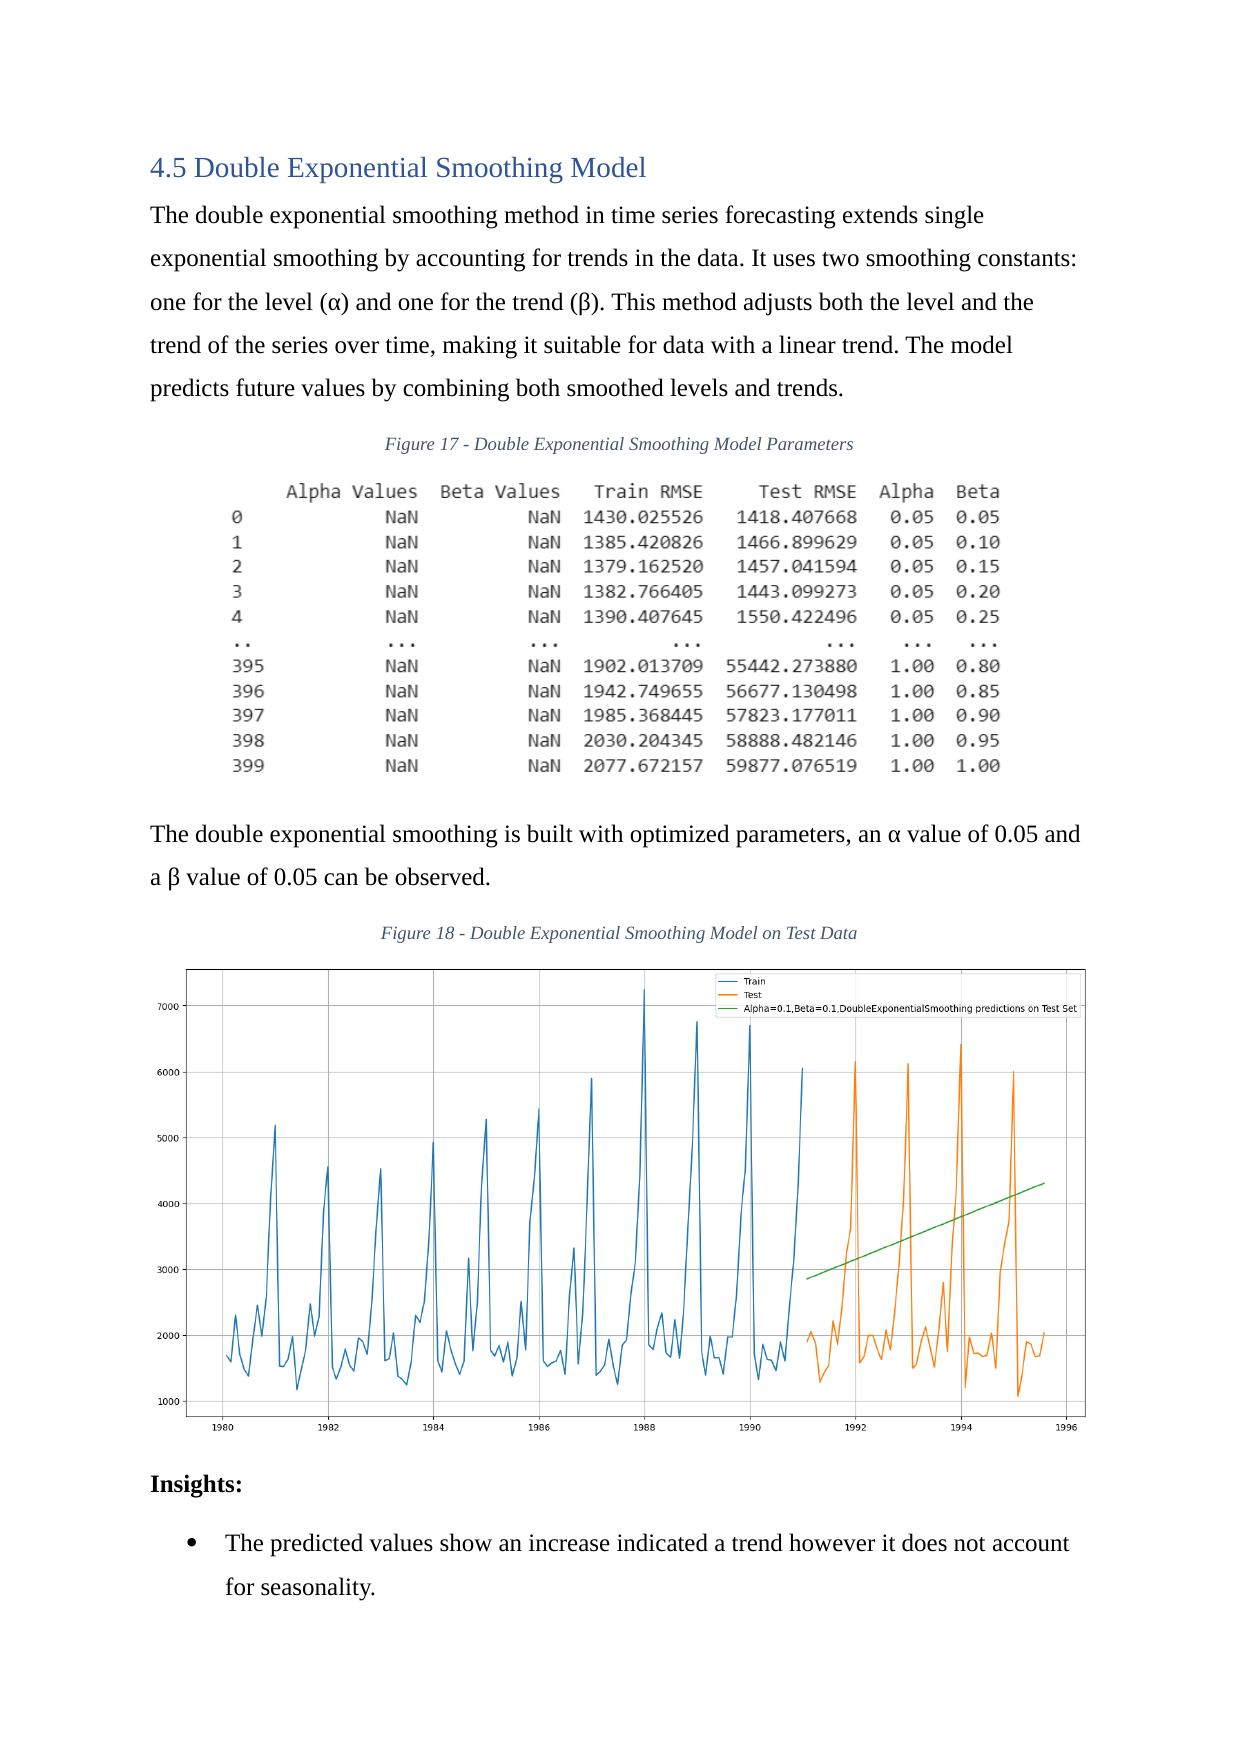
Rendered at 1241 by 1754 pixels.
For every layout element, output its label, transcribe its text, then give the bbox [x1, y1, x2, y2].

picture [219, 475, 1021, 788]
list The predicted values show an increase indicated a trend however it does not account for seasonality. [187, 1528, 1090, 1600]
subtitle 4.5 Double Exponential Smoothing Model [150, 150, 1090, 183]
text The double exponential smoothing method in time series forecasting extends single exponential smoothing by accounting for trends in the data. It uses two smoothing constants: one for the level (α) and one for the trend (β). This method adjusts both the level and the trend of the series over time, making it suitable for data with a linear trend. The model predicts future values by combining both smoothed levels and trends. [150, 200, 1090, 402]
text Figure 18 - Double Exponential Smoothing Model on Test Data [150, 922, 1090, 943]
text Insights: [150, 1469, 1090, 1497]
picture [150, 963, 1090, 1438]
text Figure 17 - Double Exponential Smoothing Model Parameters [150, 433, 1090, 454]
text The double exponential smoothing is built with optimized parameters, an α value of 0.05 and a β value of 0.05 can be observed. [150, 819, 1090, 891]
